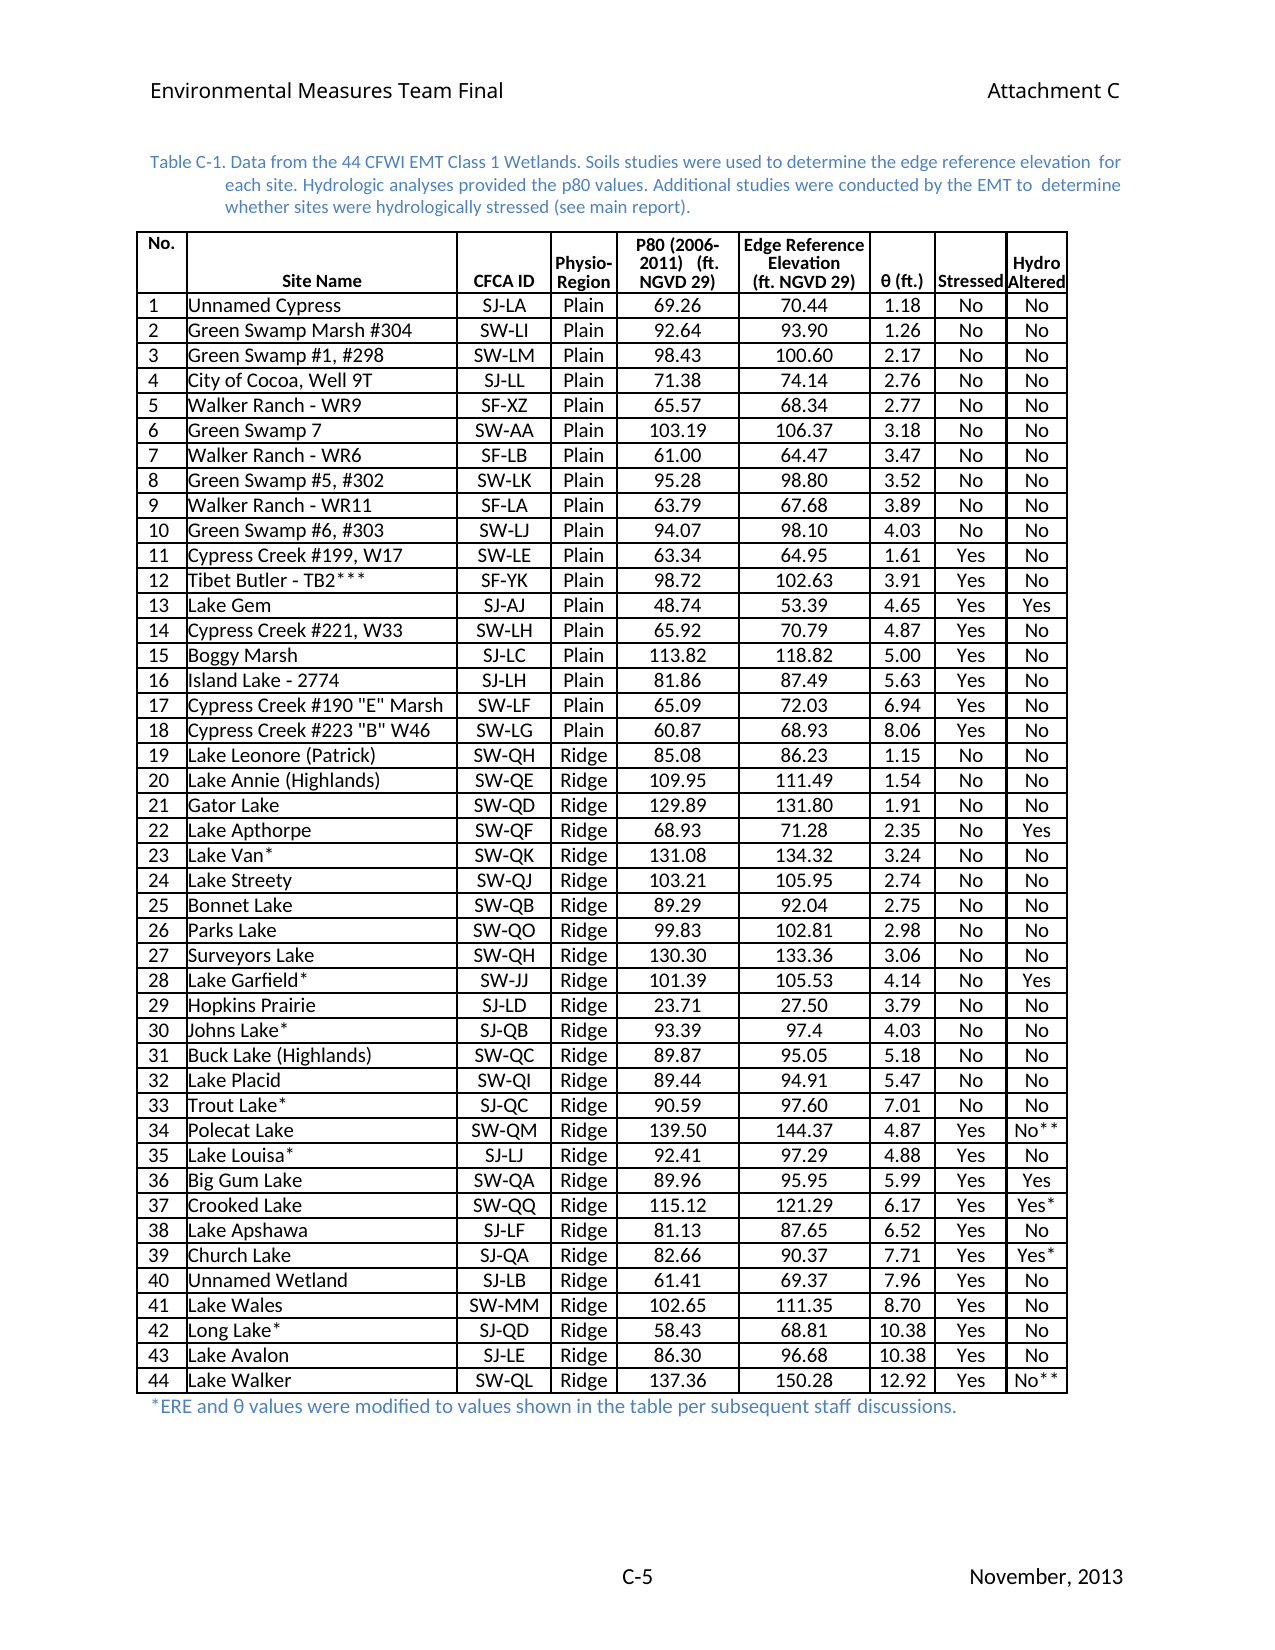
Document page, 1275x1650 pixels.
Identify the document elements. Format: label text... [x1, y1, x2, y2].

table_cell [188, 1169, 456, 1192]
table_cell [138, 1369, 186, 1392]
table_cell 2 [138, 319, 186, 342]
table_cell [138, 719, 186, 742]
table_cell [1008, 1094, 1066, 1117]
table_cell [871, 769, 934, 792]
table_cell No [1008, 394, 1066, 417]
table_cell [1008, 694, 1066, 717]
table_cell 67.68 [740, 494, 869, 517]
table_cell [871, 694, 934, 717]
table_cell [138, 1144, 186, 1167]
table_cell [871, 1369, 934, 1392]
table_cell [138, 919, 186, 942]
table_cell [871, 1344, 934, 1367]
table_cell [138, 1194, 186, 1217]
table_cell 3.52 [871, 469, 934, 492]
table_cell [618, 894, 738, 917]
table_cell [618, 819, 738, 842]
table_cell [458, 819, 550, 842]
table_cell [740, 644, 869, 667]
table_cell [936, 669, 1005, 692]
table_cell No [1008, 444, 1066, 467]
table_cell Walker Ranch ‐ WR11 [188, 494, 456, 517]
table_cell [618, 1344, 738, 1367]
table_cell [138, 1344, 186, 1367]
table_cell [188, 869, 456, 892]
table_cell Green Swamp Marsh #304 [188, 319, 456, 342]
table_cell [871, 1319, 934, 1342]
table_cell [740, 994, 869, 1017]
table_cell Plain [552, 369, 616, 392]
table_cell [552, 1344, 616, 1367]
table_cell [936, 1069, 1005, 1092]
table_cell 1 [138, 294, 186, 317]
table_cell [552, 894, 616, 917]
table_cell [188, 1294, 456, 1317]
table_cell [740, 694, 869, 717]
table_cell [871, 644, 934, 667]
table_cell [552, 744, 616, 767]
table_cell 93.90 [740, 319, 869, 342]
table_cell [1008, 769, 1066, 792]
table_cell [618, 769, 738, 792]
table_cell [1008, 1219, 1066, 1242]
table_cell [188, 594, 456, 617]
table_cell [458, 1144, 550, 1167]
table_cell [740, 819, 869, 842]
table_cell 3.18 [871, 419, 934, 442]
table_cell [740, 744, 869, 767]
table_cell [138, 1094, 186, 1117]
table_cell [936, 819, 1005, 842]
table_cell 94.07 [618, 519, 738, 542]
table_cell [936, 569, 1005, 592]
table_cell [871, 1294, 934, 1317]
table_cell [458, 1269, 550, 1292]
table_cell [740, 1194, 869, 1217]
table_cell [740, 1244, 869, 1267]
table_cell SJ‐LL [458, 369, 550, 392]
table_cell City of Cocoa, Well 9T [188, 369, 456, 392]
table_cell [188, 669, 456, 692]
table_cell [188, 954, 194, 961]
table_cell No [936, 519, 1005, 542]
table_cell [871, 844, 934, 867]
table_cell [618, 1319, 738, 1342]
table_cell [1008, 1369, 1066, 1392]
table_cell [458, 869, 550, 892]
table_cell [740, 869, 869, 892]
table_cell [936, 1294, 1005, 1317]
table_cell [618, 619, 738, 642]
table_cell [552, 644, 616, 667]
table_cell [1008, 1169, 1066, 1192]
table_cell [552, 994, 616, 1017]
table_cell 70.44 [740, 294, 869, 317]
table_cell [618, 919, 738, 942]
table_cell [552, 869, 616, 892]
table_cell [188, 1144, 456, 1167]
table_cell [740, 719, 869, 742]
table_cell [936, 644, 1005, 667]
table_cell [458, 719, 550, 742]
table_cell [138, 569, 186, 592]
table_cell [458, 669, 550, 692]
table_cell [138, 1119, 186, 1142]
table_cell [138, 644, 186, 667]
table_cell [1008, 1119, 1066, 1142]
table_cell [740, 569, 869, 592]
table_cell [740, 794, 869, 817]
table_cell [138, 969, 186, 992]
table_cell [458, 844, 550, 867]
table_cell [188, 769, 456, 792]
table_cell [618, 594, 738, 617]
table_header θ (ft.) [871, 233, 934, 292]
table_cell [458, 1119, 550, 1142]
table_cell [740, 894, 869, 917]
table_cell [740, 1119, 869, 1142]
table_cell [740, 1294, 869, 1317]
table_cell No [1008, 419, 1066, 442]
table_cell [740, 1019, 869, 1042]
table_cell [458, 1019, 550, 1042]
table_cell 3.89 [871, 494, 934, 517]
table_cell Plain [552, 469, 616, 492]
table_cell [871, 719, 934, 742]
table_cell Walker Ranch ‐ WR9 [188, 394, 456, 417]
table_cell 11 [138, 544, 186, 567]
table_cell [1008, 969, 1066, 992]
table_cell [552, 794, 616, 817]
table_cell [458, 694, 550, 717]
table_cell SW‐LE [458, 544, 550, 567]
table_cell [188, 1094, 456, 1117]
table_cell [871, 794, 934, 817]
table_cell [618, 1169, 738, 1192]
table_cell 3 [138, 344, 186, 367]
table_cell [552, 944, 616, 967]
table_cell No [936, 344, 1005, 367]
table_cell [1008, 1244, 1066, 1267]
table_cell No [1008, 544, 1066, 567]
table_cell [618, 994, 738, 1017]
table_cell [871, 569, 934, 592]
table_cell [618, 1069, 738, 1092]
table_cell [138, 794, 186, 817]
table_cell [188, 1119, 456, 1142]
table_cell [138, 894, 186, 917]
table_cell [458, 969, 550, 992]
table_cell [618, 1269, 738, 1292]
table_cell 71.38 [618, 369, 738, 392]
table_cell Green Swamp 7 [188, 419, 456, 442]
table_cell 63.79 [618, 494, 738, 517]
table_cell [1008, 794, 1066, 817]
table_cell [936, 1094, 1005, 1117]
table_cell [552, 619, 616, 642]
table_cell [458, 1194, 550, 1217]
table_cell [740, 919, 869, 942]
table_cell 1.26 [871, 319, 934, 342]
table_cell Plain [552, 544, 616, 567]
table_header Physio‐ Region [552, 233, 616, 292]
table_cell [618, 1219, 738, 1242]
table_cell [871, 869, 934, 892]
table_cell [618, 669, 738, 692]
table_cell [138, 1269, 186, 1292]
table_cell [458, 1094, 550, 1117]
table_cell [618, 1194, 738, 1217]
table_cell 2.77 [871, 394, 934, 417]
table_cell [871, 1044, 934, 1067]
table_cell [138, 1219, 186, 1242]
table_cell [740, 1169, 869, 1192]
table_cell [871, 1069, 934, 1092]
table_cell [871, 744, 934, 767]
table_cell 9 [138, 494, 186, 517]
table_header Site Name [188, 233, 456, 292]
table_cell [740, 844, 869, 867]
table_cell 10 [138, 519, 186, 542]
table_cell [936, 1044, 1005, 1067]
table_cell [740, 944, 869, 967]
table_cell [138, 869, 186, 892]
table_cell 61.00 [618, 444, 738, 467]
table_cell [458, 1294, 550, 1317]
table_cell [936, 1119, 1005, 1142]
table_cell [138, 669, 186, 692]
table_cell 64.95 [740, 544, 869, 567]
table_cell Plain [552, 344, 616, 367]
table_cell No [1008, 294, 1066, 317]
table_cell Walker Ranch ‐ WR6 [188, 444, 456, 467]
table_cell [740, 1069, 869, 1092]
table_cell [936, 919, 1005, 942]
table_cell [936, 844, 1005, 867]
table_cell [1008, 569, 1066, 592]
table_cell Plain [552, 519, 616, 542]
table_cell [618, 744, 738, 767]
table_header Stressed [936, 233, 1005, 292]
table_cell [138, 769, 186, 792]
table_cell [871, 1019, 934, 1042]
table_cell Plain [552, 319, 616, 342]
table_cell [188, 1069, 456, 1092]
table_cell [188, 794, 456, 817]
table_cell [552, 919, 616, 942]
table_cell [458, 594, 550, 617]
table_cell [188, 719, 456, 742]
table_cell SF‐LA [458, 494, 550, 517]
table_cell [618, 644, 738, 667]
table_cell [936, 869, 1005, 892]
table_cell No [936, 444, 1005, 467]
table_cell 4.03 [871, 519, 934, 542]
table_cell 7 [138, 444, 186, 467]
table_header P80 (2006‐ 2011) (ft. NGVD 29) [618, 233, 738, 292]
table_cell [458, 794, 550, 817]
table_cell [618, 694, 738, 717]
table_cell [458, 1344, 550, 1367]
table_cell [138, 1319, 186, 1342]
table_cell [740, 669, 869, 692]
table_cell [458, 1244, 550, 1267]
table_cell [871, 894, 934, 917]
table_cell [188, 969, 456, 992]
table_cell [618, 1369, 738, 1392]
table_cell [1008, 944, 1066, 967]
table_cell 2.17 [871, 344, 934, 367]
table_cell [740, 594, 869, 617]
table_cell 8 [138, 469, 186, 492]
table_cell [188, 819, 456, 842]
table_cell 95.28 [618, 469, 738, 492]
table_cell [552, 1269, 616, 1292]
table_cell 92.64 [618, 319, 738, 342]
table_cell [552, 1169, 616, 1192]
table_cell No [1008, 494, 1066, 517]
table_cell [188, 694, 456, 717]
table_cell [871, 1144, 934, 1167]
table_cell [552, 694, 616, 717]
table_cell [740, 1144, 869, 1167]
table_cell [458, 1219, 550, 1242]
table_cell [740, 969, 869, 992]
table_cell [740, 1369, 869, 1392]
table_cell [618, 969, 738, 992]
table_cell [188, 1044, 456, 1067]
table_cell 3.47 [871, 444, 934, 467]
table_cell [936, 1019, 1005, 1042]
table_cell No [1008, 519, 1066, 542]
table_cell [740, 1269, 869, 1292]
table_cell Unnamed Cypress [188, 294, 456, 317]
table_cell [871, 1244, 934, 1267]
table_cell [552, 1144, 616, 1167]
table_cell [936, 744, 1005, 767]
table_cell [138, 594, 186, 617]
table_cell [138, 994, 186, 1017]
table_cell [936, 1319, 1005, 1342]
table_cell 2.76 [871, 369, 934, 392]
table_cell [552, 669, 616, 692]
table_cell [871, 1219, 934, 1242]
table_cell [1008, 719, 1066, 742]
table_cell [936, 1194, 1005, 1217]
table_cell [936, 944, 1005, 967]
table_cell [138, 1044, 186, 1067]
table_cell 1.61 [871, 544, 934, 567]
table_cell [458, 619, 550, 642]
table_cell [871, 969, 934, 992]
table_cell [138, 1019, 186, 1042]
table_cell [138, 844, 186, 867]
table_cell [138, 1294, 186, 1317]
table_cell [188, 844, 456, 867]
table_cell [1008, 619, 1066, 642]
table_cell 98.43 [618, 344, 738, 367]
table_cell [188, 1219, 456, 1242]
table_cell Plain [552, 444, 616, 467]
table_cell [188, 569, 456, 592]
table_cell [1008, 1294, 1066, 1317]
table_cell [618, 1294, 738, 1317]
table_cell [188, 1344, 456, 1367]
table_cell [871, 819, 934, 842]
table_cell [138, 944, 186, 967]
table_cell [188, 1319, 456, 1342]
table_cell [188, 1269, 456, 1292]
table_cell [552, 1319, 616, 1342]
table_cell 65.57 [618, 394, 738, 417]
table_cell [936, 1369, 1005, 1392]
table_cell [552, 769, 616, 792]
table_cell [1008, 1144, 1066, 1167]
table_cell SW‐LK [458, 469, 550, 492]
table_cell No [936, 294, 1005, 317]
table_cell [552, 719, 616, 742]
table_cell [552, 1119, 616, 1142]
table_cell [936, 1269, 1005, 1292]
table_cell SJ‐LA [458, 294, 550, 317]
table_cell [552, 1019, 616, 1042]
text *ERE and θ values were modified to values shown in the table per subsequent staff discussions. [150, 1394, 1137, 1418]
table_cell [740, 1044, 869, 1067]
table_cell 69.26 [618, 294, 738, 317]
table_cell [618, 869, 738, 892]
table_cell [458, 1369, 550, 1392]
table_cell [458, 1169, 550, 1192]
table_cell No [1008, 469, 1066, 492]
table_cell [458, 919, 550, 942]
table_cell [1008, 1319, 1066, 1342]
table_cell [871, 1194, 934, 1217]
table_cell No [936, 394, 1005, 417]
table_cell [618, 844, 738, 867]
table_header No. [138, 233, 186, 292]
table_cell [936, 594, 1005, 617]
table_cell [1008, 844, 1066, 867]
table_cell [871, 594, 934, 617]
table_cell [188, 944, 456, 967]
table_cell Green Swamp #1, #298 [188, 344, 456, 367]
table_cell Yes [936, 544, 1005, 567]
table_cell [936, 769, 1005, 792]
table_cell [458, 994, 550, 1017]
table_cell 106.37 [740, 419, 869, 442]
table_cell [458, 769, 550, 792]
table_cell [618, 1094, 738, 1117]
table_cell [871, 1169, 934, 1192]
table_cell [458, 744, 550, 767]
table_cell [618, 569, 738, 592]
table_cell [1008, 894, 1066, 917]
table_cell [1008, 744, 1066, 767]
table_cell SW‐LJ [458, 519, 550, 542]
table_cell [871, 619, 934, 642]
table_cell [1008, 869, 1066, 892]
table_cell 4 [138, 369, 186, 392]
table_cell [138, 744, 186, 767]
table_cell Plain [552, 394, 616, 417]
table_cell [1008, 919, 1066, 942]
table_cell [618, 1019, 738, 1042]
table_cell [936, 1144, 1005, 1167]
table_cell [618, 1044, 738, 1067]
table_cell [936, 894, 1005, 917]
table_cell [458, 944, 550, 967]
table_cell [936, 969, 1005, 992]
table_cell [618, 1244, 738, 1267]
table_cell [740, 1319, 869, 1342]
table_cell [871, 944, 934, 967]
table_cell Green Swamp #6, #303 [188, 519, 456, 542]
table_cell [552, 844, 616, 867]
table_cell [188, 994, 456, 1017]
table_cell 98.10 [740, 519, 869, 542]
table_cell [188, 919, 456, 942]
table_cell Plain [552, 494, 616, 517]
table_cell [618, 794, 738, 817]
table_cell SW‐LM [458, 344, 550, 367]
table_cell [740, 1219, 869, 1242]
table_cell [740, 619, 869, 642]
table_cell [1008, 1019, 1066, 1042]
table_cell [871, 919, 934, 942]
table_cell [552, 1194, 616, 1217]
table_cell SW‐LI [458, 319, 550, 342]
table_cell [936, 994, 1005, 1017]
table_cell No [936, 419, 1005, 442]
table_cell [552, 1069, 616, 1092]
table_cell 1.18 [871, 294, 934, 317]
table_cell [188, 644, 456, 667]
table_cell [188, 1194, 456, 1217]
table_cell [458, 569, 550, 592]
text Table C‐1. Data from the 44 CFWI EMT Class 1 Wetlands. Soils studies were used to determine the edge reference elevation for each site. Hydrologic analyses provided the p80 values. Additional studies were conducted by the EMT to determine whether sites were hydrologically stressed (see main report). [150, 150, 1121, 219]
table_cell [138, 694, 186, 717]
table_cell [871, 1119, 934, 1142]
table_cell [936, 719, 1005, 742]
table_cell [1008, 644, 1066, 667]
table_cell SF‐XZ [458, 394, 550, 417]
table_header CFCA ID [458, 233, 550, 292]
table_cell No [1008, 319, 1066, 342]
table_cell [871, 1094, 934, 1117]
table_header Edge Reference Elevation (ft. NGVD 29) [740, 233, 869, 292]
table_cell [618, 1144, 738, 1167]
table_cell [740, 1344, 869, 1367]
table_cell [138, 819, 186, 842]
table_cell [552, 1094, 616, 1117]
table_cell No [1008, 369, 1066, 392]
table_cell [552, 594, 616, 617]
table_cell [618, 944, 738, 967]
table_cell No [1008, 344, 1066, 367]
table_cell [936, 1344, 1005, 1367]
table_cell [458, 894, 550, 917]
table_cell Green Swamp #5, #302 [188, 469, 456, 492]
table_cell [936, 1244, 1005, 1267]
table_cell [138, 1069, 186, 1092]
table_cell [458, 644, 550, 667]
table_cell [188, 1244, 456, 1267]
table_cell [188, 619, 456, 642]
table_cell 64.47 [740, 444, 869, 467]
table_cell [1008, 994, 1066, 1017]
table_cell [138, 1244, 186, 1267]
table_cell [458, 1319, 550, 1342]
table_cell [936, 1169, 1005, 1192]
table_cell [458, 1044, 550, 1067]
table_cell No [936, 469, 1005, 492]
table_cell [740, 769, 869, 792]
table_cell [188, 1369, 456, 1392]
table_cell Plain [552, 294, 616, 317]
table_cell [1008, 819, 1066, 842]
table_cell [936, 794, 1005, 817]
table_cell 74.14 [740, 369, 869, 392]
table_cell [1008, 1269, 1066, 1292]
table_cell 68.34 [740, 394, 869, 417]
table_cell 6 [138, 419, 186, 442]
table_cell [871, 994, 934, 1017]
table_cell No [936, 494, 1005, 517]
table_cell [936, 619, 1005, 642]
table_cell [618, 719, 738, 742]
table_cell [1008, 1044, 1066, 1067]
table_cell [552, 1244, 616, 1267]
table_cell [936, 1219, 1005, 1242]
table_header Hydro Altered [1008, 233, 1066, 292]
table_cell No [936, 369, 1005, 392]
table_cell No [936, 319, 1005, 342]
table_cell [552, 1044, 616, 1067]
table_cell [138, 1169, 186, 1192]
table_cell Plain [552, 419, 616, 442]
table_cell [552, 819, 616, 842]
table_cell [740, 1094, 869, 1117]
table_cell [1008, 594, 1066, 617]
table_cell SW‐AA [458, 419, 550, 442]
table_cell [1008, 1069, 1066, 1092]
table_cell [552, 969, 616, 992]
table_cell Cypress Creek #199, W17 [188, 544, 456, 567]
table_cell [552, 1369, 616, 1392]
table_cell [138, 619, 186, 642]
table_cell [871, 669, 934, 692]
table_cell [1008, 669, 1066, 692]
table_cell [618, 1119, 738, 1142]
table_cell 63.34 [618, 544, 738, 567]
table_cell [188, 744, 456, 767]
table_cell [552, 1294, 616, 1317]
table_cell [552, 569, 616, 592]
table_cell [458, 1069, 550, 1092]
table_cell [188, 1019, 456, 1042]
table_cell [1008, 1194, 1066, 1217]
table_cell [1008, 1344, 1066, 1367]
table_cell 5 [138, 394, 186, 417]
table_cell 103.19 [618, 419, 738, 442]
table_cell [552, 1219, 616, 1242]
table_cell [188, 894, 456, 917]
table_cell 100.60 [740, 344, 869, 367]
table_cell 98.80 [740, 469, 869, 492]
table_cell SF‐LB [458, 444, 550, 467]
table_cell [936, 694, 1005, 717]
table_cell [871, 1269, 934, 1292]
